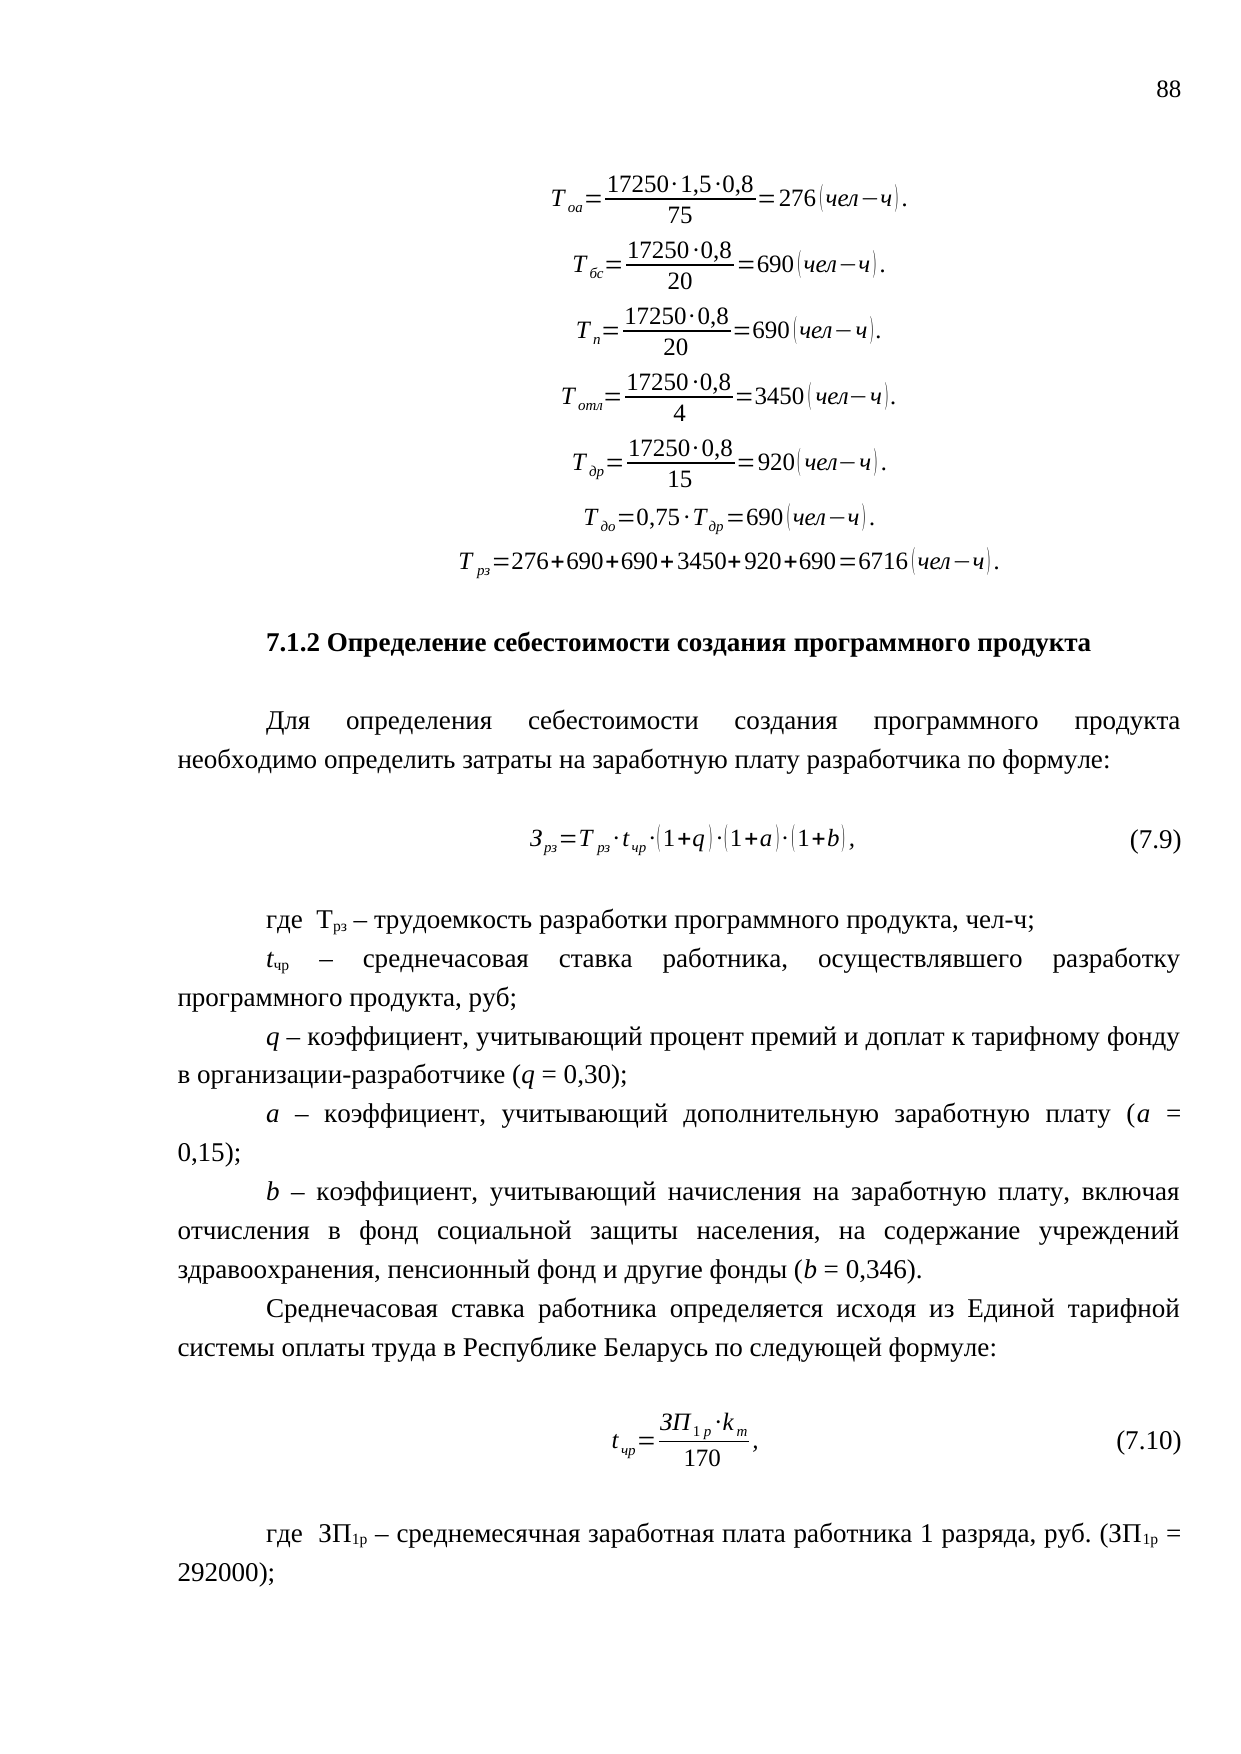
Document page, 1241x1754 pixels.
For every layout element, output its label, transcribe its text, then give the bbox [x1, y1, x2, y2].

text Среднечасовая ставка работника определяется исходя из Единой тарифной системы оплаты труда в Республике Беларусь по следующей формуле: [177, 1292, 1181, 1362]
table_header [177, 821, 1118, 864]
table_header [177, 1408, 1104, 1478]
table_header (7.9) [1118, 821, 1181, 864]
table_cell [177, 544, 1181, 588]
subtitle 7.1.2 Определение себестоимости создания программного продукта [177, 626, 1181, 658]
table_cell [177, 434, 1181, 500]
table_cell [177, 500, 1181, 544]
text где Трз – трудоемкость разработки программного продукта, чел-ч; [177, 903, 1181, 934]
text а – коэффициент, учитывающий дополнительную заработную плату (а = 0,15); [177, 1097, 1181, 1167]
table_header (7.10) [1104, 1408, 1181, 1478]
text Для определения себестоимости создания программного продукта необходимо определить затраты на заработную плату разработчика по формуле: [177, 704, 1181, 774]
table_cell [177, 302, 1181, 368]
text b – коэффициент, учитывающий начисления на заработную плату, включая отчисления в фонд социальной защиты населения, на содержание учреждений здравоохранения, пенсионный фонд и другие фонды (b = 0,346). [177, 1175, 1181, 1284]
table_cell [177, 236, 1181, 302]
text q – коэффициент, учитывающий процент премий и доплат к тарифному фонду в организации-разработчике (q = 0,30); [177, 1020, 1181, 1090]
table_cell [177, 368, 1181, 434]
table_header [177, 170, 1181, 236]
text где ЗП1р – среднемесячная заработная плата работника 1 разряда, руб. (ЗП1р = 292000); [177, 1517, 1181, 1587]
text tчр – среднечасовая ставка работника, осуществлявшего разработку программного продукта, руб; [177, 942, 1181, 1012]
